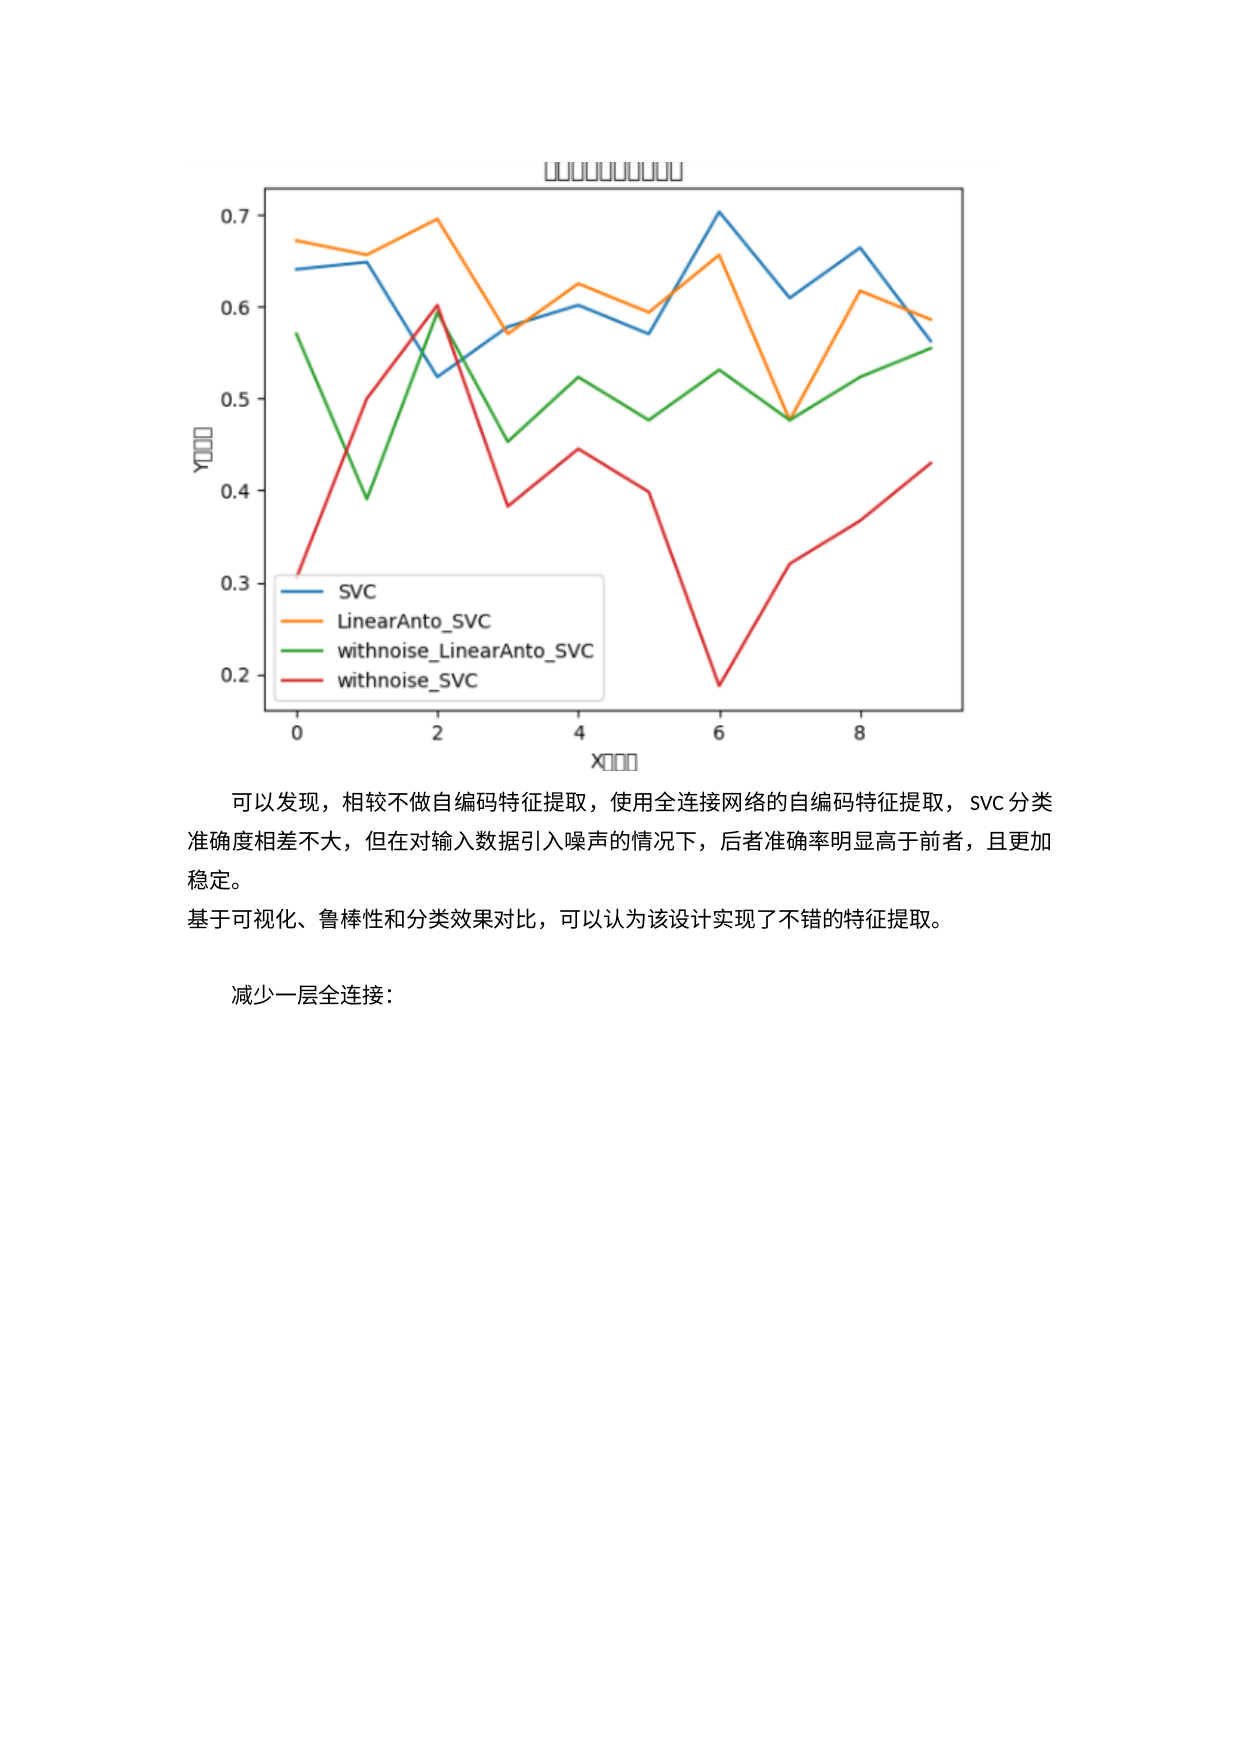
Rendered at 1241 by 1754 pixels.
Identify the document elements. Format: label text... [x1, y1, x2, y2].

list 减少一层全连接： [187, 978, 1053, 1011]
picture [187, 162, 997, 771]
list 基于可视化、鲁棒性和分类效果对比，可以认为该设计实现了不错的特征提取。 [187, 901, 1053, 934]
list 可以发现，相较不做自编码特征提取，使用全连接网络的自编码特征提取，SVC分类准确度相差不大，但在对输入数据引入噪声的情况下，后者准确率明显高于前者，且更加稳定。 [187, 785, 1053, 895]
